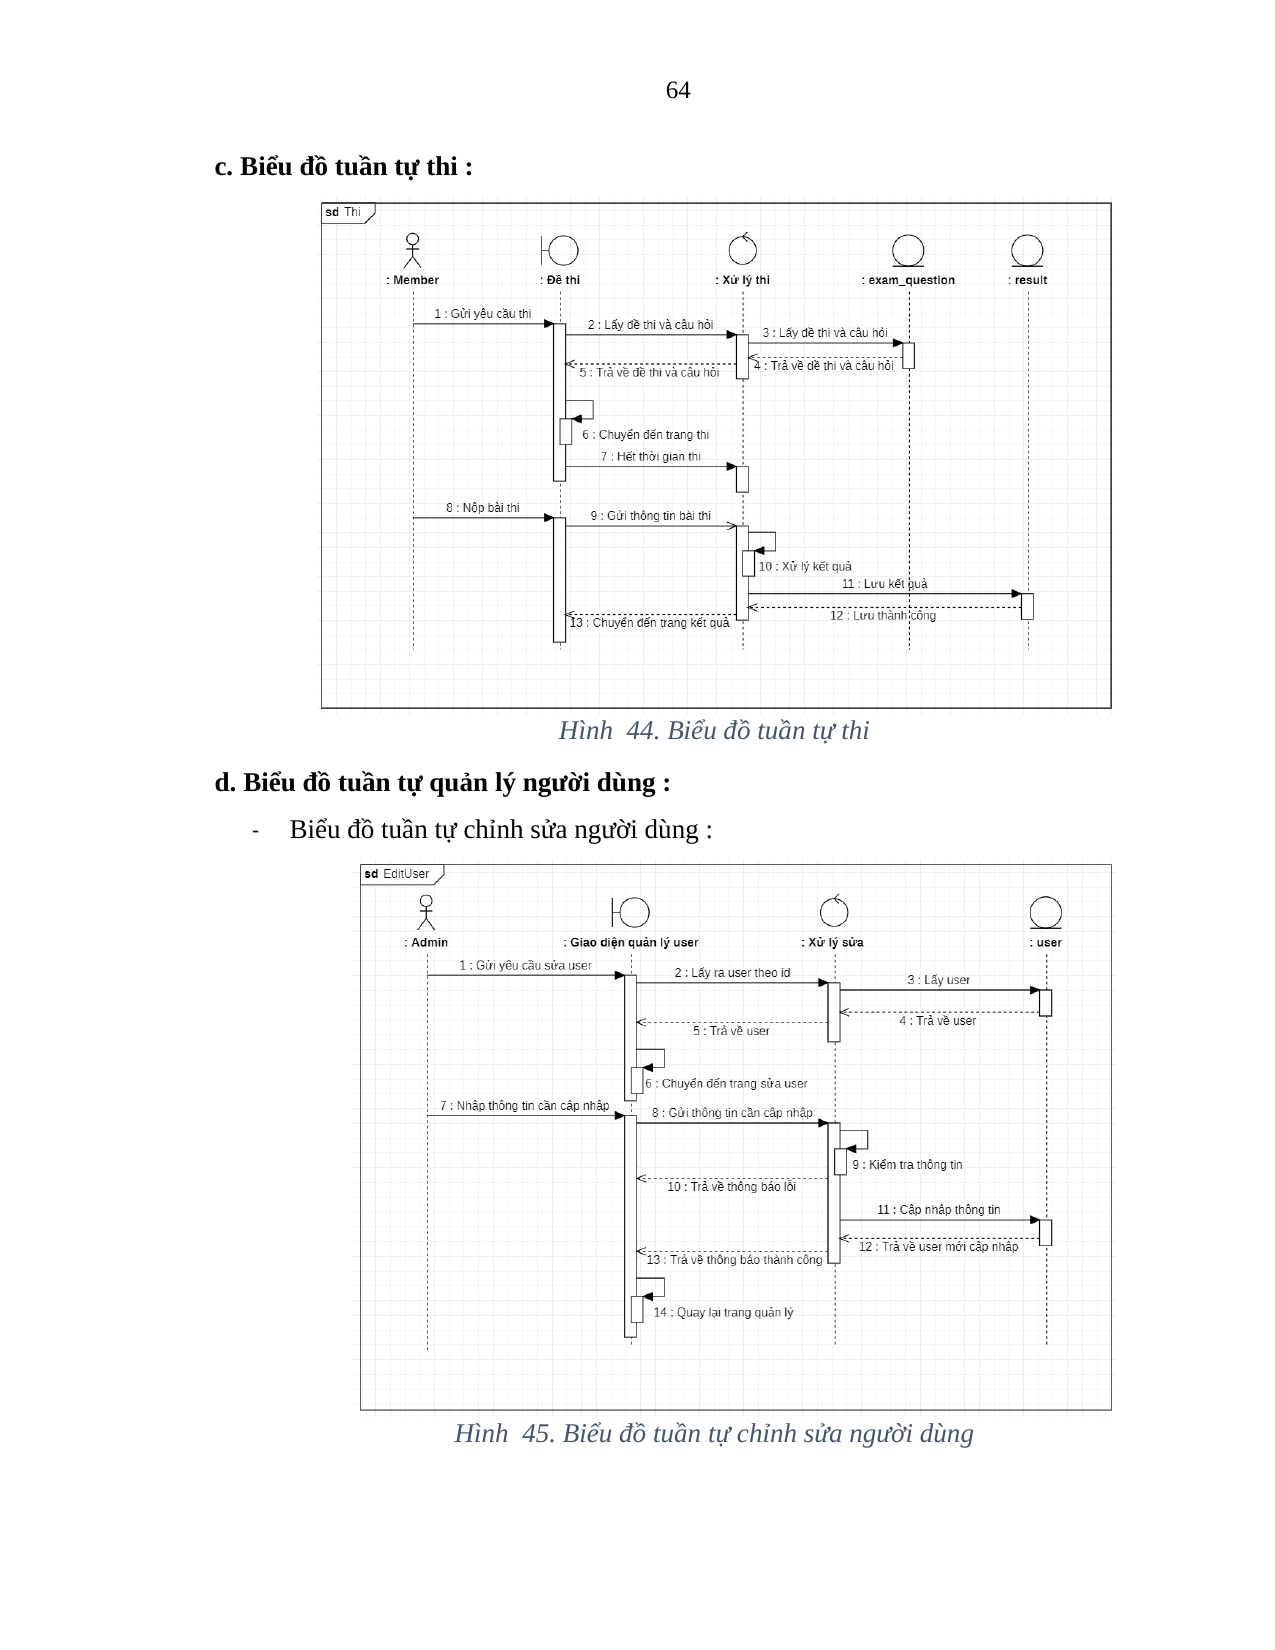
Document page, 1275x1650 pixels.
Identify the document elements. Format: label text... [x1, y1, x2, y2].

picture [352, 859, 1117, 1418]
picture [317, 196, 1114, 715]
text Biểu đồ tuần tự thi : [214, 150, 1217, 181]
list Biểu đồ tuần tự chỉnh sửa người dùng : [252, 813, 1217, 844]
text Biểu đồ tuần tự quản lý người dùng : [214, 766, 1217, 797]
